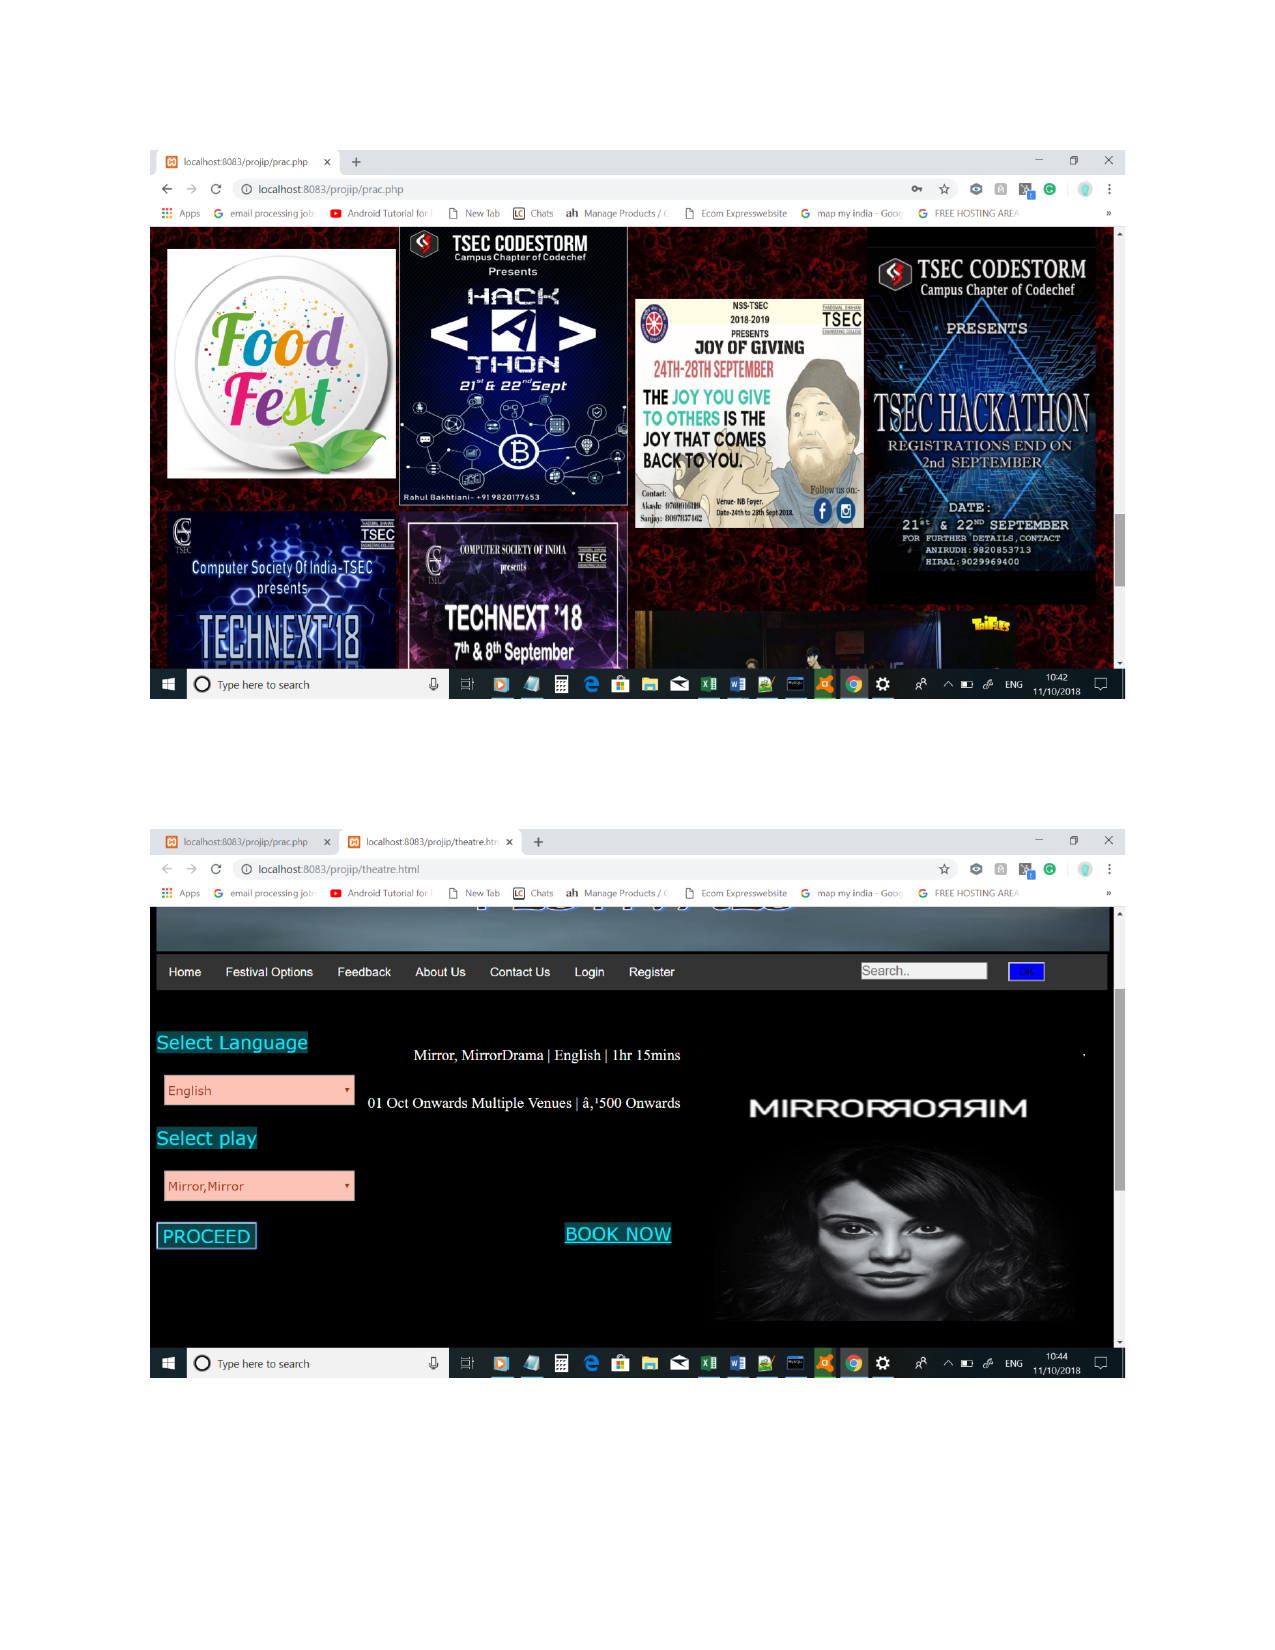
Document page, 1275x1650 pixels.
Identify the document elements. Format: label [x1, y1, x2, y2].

picture [150, 150, 1125, 699]
picture [150, 829, 1125, 1378]
